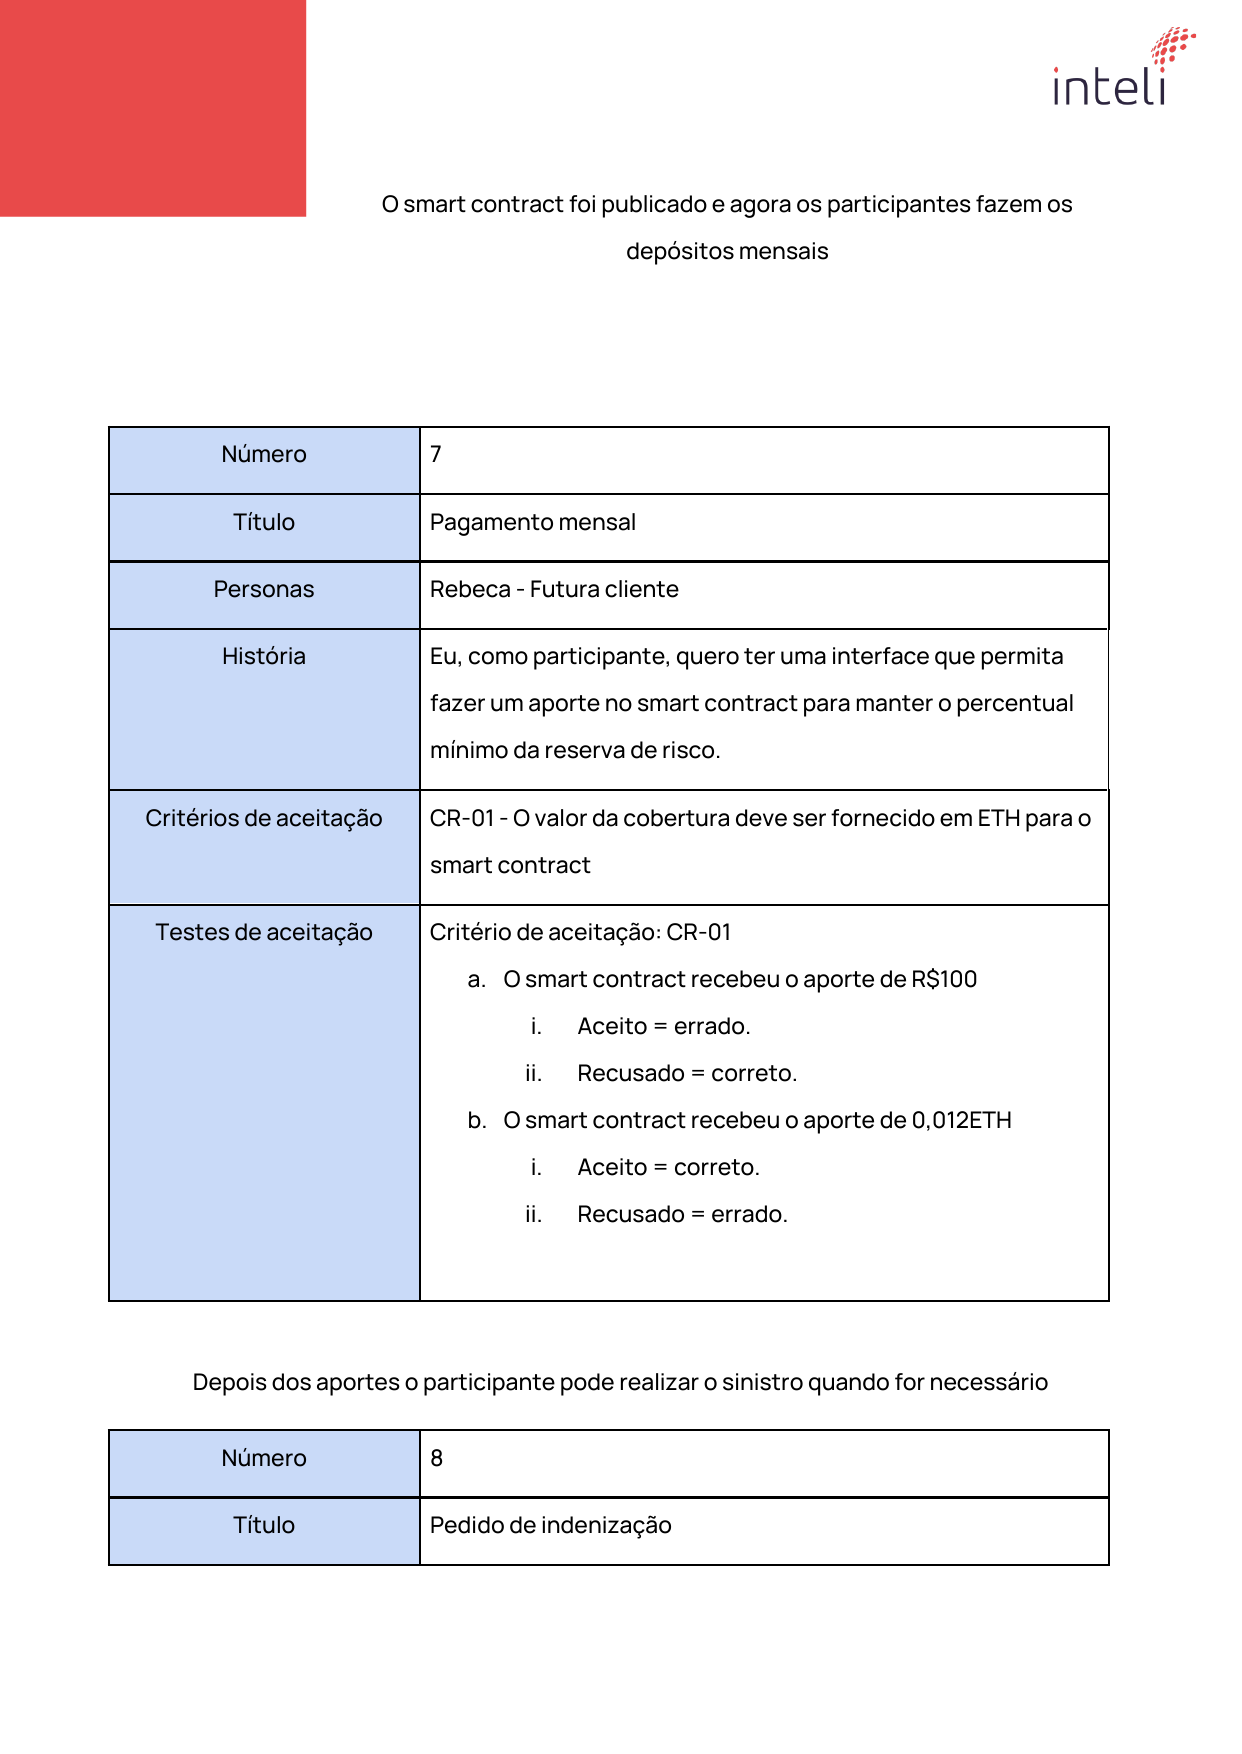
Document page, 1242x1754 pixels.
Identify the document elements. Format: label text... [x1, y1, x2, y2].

table_cell Critério de aceitação: CR-01 O smart contract recebeu o aporte de R$100 Aceito = errado. Recusado = correto. O smart contract recebeu o aporte de 0,012ETH Aceito = correto. Recusado = errado. [421, 906, 1108, 1300]
picture [0, 0, 307, 217]
picture [1054, 27, 1197, 105]
text O smart contract foi publicado e agora os participantes fazem os depósitos mensais [118, 188, 1123, 266]
table_cell CR-01 - O valor da cobertura deve ser fornecido em ETH para o smart contract [421, 789, 1108, 903]
table_cell Critérios de aceitação [110, 791, 419, 903]
table_cell Pagamento mensal [421, 495, 1108, 560]
table_header 8 [421, 1431, 1108, 1496]
table_header Número [110, 1431, 419, 1496]
table_cell Rebeca - Futura cliente [421, 563, 1108, 628]
table_header Número [110, 428, 419, 493]
table_header 7 [421, 428, 1108, 493]
table_cell Personas [110, 563, 419, 628]
table_cell História [110, 630, 419, 789]
table_cell Testes de aceitação [110, 906, 419, 1300]
table_cell Título [110, 495, 419, 560]
table_cell Pedido de indenização [421, 1499, 1108, 1564]
text Depois dos aportes o participante pode realizar o sinistro quando for necessário [118, 1365, 1123, 1397]
table_cell Título [110, 1499, 419, 1564]
table_cell Eu, como participante, quero ter uma interface que permita fazer um aporte no smart contract para manter o percentual mínimo da reserva de risco. [421, 628, 1108, 789]
